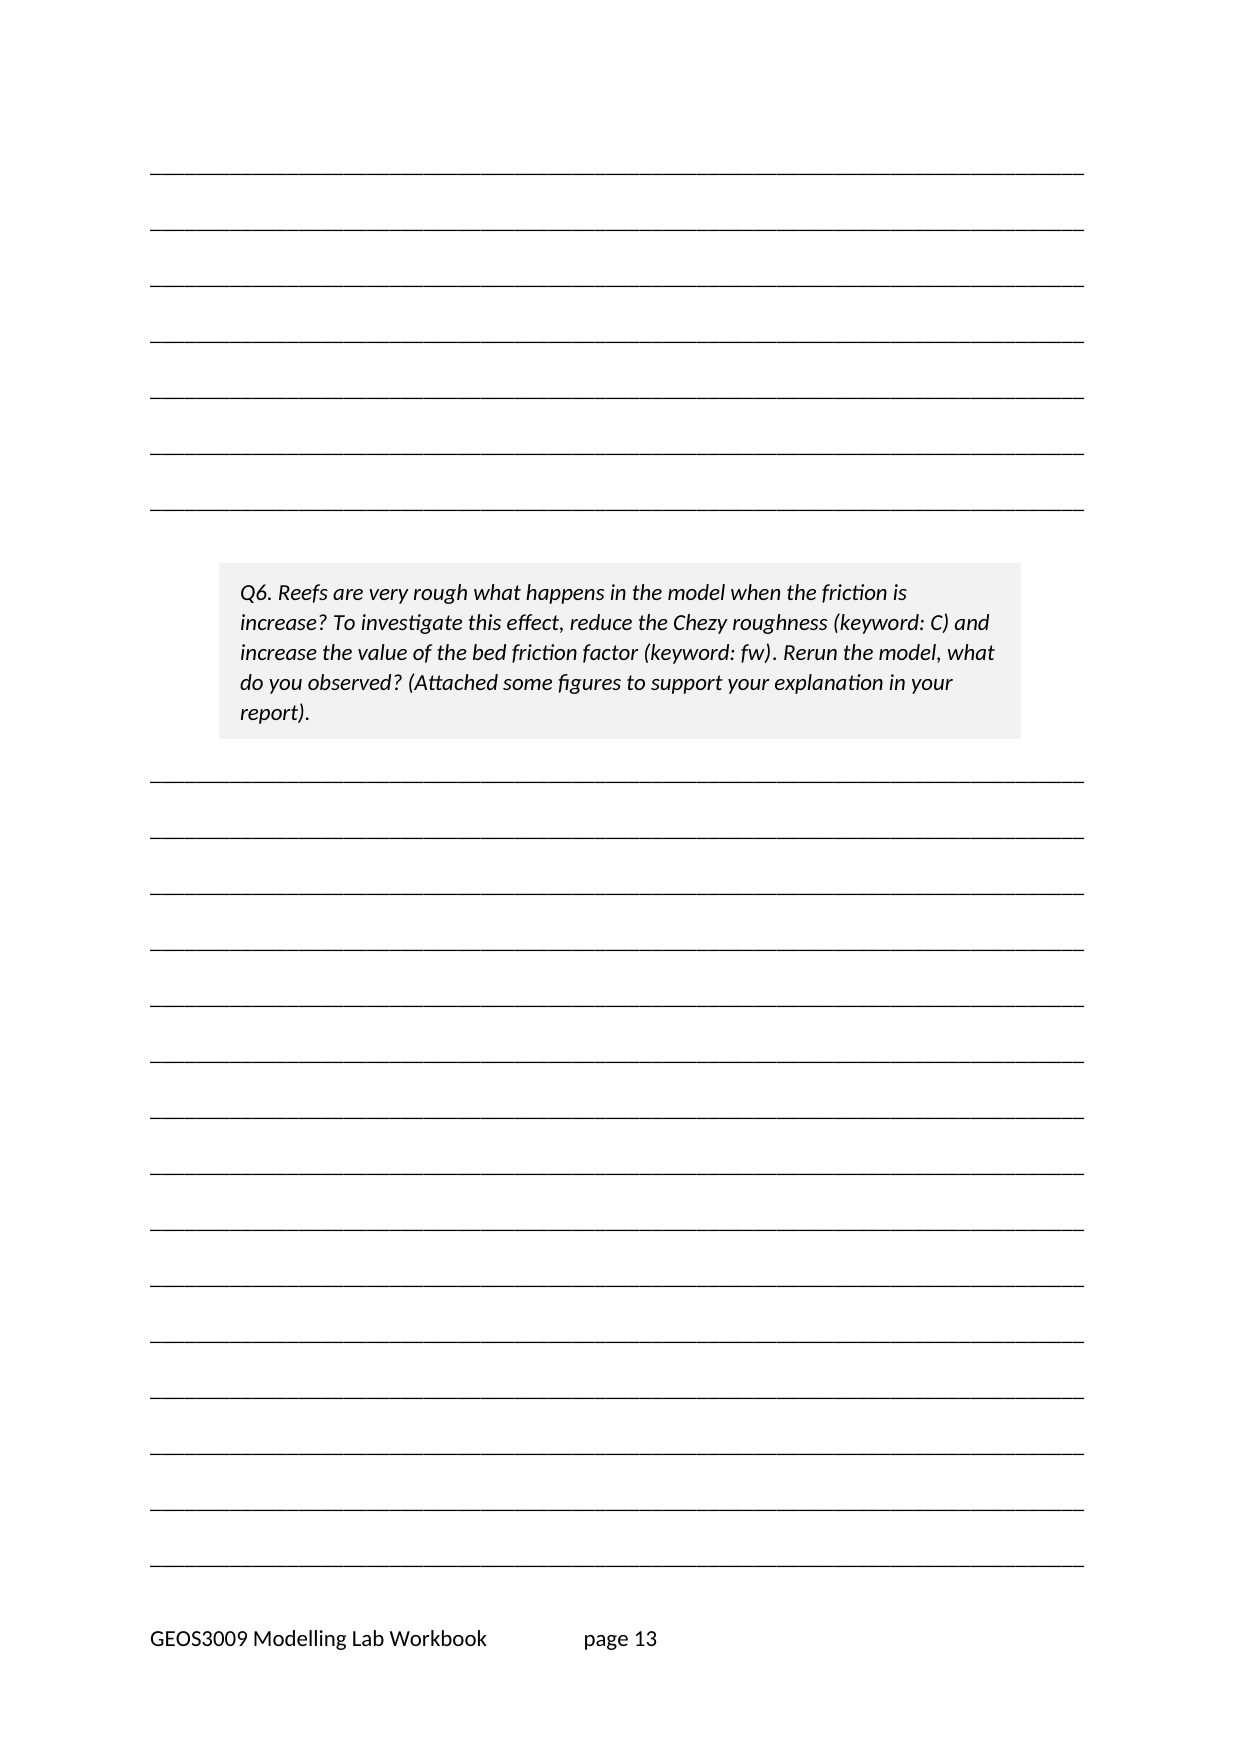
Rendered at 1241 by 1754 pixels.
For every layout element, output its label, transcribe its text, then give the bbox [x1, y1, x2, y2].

text Q6. Reefs are very rough what happens in the model when the friction is increase? To investigate this effect, reduce the Chezy roughness (keyword: C) and increase the value of the bed friction factor (keyword: fw). Rerun the model, what do you observed? (Attached some figures to support your explanation in your report). [232, 576, 1008, 727]
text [150, 758, 1090, 1571]
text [150, 150, 1090, 514]
